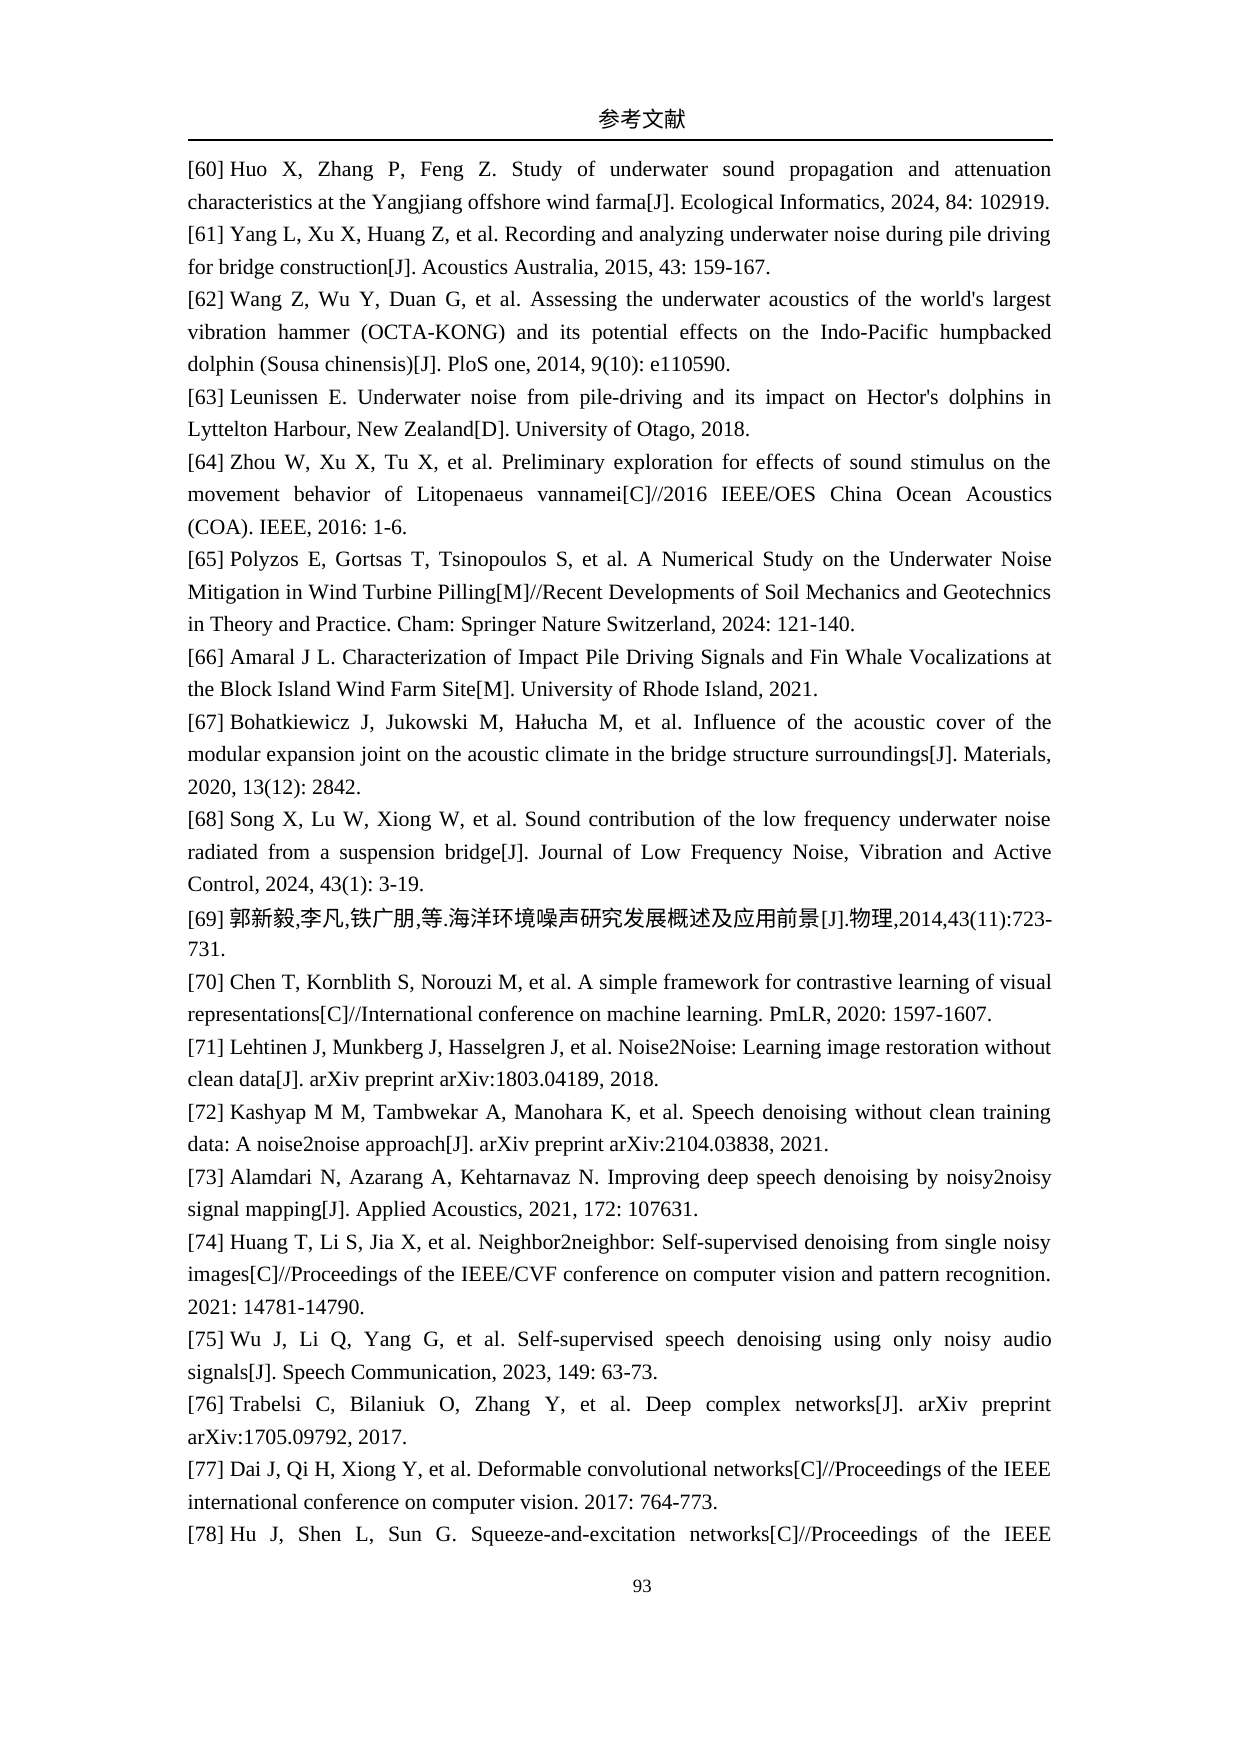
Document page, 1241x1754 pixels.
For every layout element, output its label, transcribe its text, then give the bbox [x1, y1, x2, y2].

list Zhou W, Xu X, Tu X, et al. Preliminary exploration for effects of sound stimulus on the movement behavior of Litopenaeus vannamei[C]//2016 IEEE/OES China Ocean Acoustics (COA). IEEE, 2016: 1-6. [187, 445, 1053, 543]
list 郭新毅,李凡,铁广朋,等.海洋环境噪声研究发展概述及应用前景[J].物理,2014,43(11):723-731. [187, 900, 1053, 965]
list Wang Z, Wu Y, Duan G, et al. Assessing the underwater acoustics of the world's largest vibration hammer (OCTA-KONG) and its potential effects on the Indo-Pacific humpbacked dolphin (Sousa chinensis)[J]. PloS one, 2014, 9(10): e110590. [187, 283, 1053, 329]
list Huo X, Zhang P, Feng Z. Study of underwater sound propagation and attenuation characteristics at the Yangjiang offshore wind farma[J]. Ecological Informatics, 2024, 84: 102919. [187, 153, 1053, 218]
list Song X, Lu W, Xiong W, et al. Sound contribution of the low frequency underwater noise radiated from a suspension bridge[J]. Journal of Low Frequency Noise, Vibration and Active Control, 2024, 43(1): 3-19. [187, 803, 1053, 900]
list Amaral J L. Characterization of Impact Pile Driving Signals and Fin Whale Vocalizations at the Block Island Wind Farm Site[M]. University of Rhode Island, 2021. [187, 640, 1053, 705]
list Wang Z, Wu Y, Duan G, et al. Assessing the underwater acoustics of the world's largest vibration hammer (OCTA-KONG) and its potential effects on the Indo-Pacific humpbacked dolphin (Sousa chinensis)[J]. PloS one, 2014, 9(10): e110590. [187, 330, 1053, 380]
list Lehtinen J, Munkberg J, Hasselgren J, et al. Noise2Noise: Learning image restoration without clean data[J]. arXiv preprint arXiv:1803.04189, 2018. [187, 1030, 1053, 1095]
list Trabelsi C, Bilaniuk O, Zhang Y, et al. Deep complex networks[J]. arXiv preprint arXiv:1705.09792, 2017. [187, 1388, 1053, 1453]
list Dai J, Qi H, Xiong Y, et al. Deformable convolutional networks[C]//Proceedings of the IEEE international conference on computer vision. 2017: 764-773. [187, 1453, 1053, 1518]
list Huang T, Li S, Jia X, et al. Neighbor2neighbor: Self-supervised denoising from single noisy images[C]//Proceedings of the IEEE/CVF conference on computer vision and pattern recognition. 2021: 14781-14790. [187, 1225, 1053, 1323]
list Bohatkiewicz J, Jukowski M, Hałucha M, et al. Influence of the acoustic cover of the modular expansion joint on the acoustic climate in the bridge structure surroundings[J]. Materials, 2020, 13(12): 2842. [187, 705, 1053, 803]
list Alamdari N, Azarang A, Kehtarnavaz N. Improving deep speech denoising by noisy2noisy signal mapping[J]. Applied Acoustics, 2021, 172: 107631. [187, 1160, 1053, 1225]
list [187, 1518, 1053, 1550]
list Leunissen E. Underwater noise from pile-driving and its impact on Hector's dolphins in Lyttelton Harbour, New Zealand[D]. University of Otago, 2018. [187, 380, 1053, 445]
list Kashyap M M, Tambwekar A, Manohara K, et al. Speech denoising without clean training data: A noise2noise approach[J]. arXiv preprint arXiv:2104.03838, 2021. [187, 1095, 1053, 1160]
list Wu J, Li Q, Yang G, et al. Self-supervised speech denoising using only noisy audio signals[J]. Speech Communication, 2023, 149: 63-73. [187, 1323, 1053, 1388]
list Polyzos E, Gortsas T, Tsinopoulos S, et al. A Numerical Study on the Underwater Noise Mitigation in Wind Turbine Pilling[M]//Recent Developments of Soil Mechanics and Geotechnics in Theory and Practice. Cham: Springer Nature Switzerland, 2024: 121-140. [187, 543, 1053, 640]
list Yang L, Xu X, Huang Z, et al. Recording and analyzing underwater noise during pile driving for bridge construction[J]. Acoustics Australia, 2015, 43: 159-167. [187, 218, 1053, 283]
list Chen T, Kornblith S, Norouzi M, et al. A simple framework for contrastive learning of visual representations[C]//International conference on machine learning. PmLR, 2020: 1597-1607. [187, 965, 1053, 1030]
